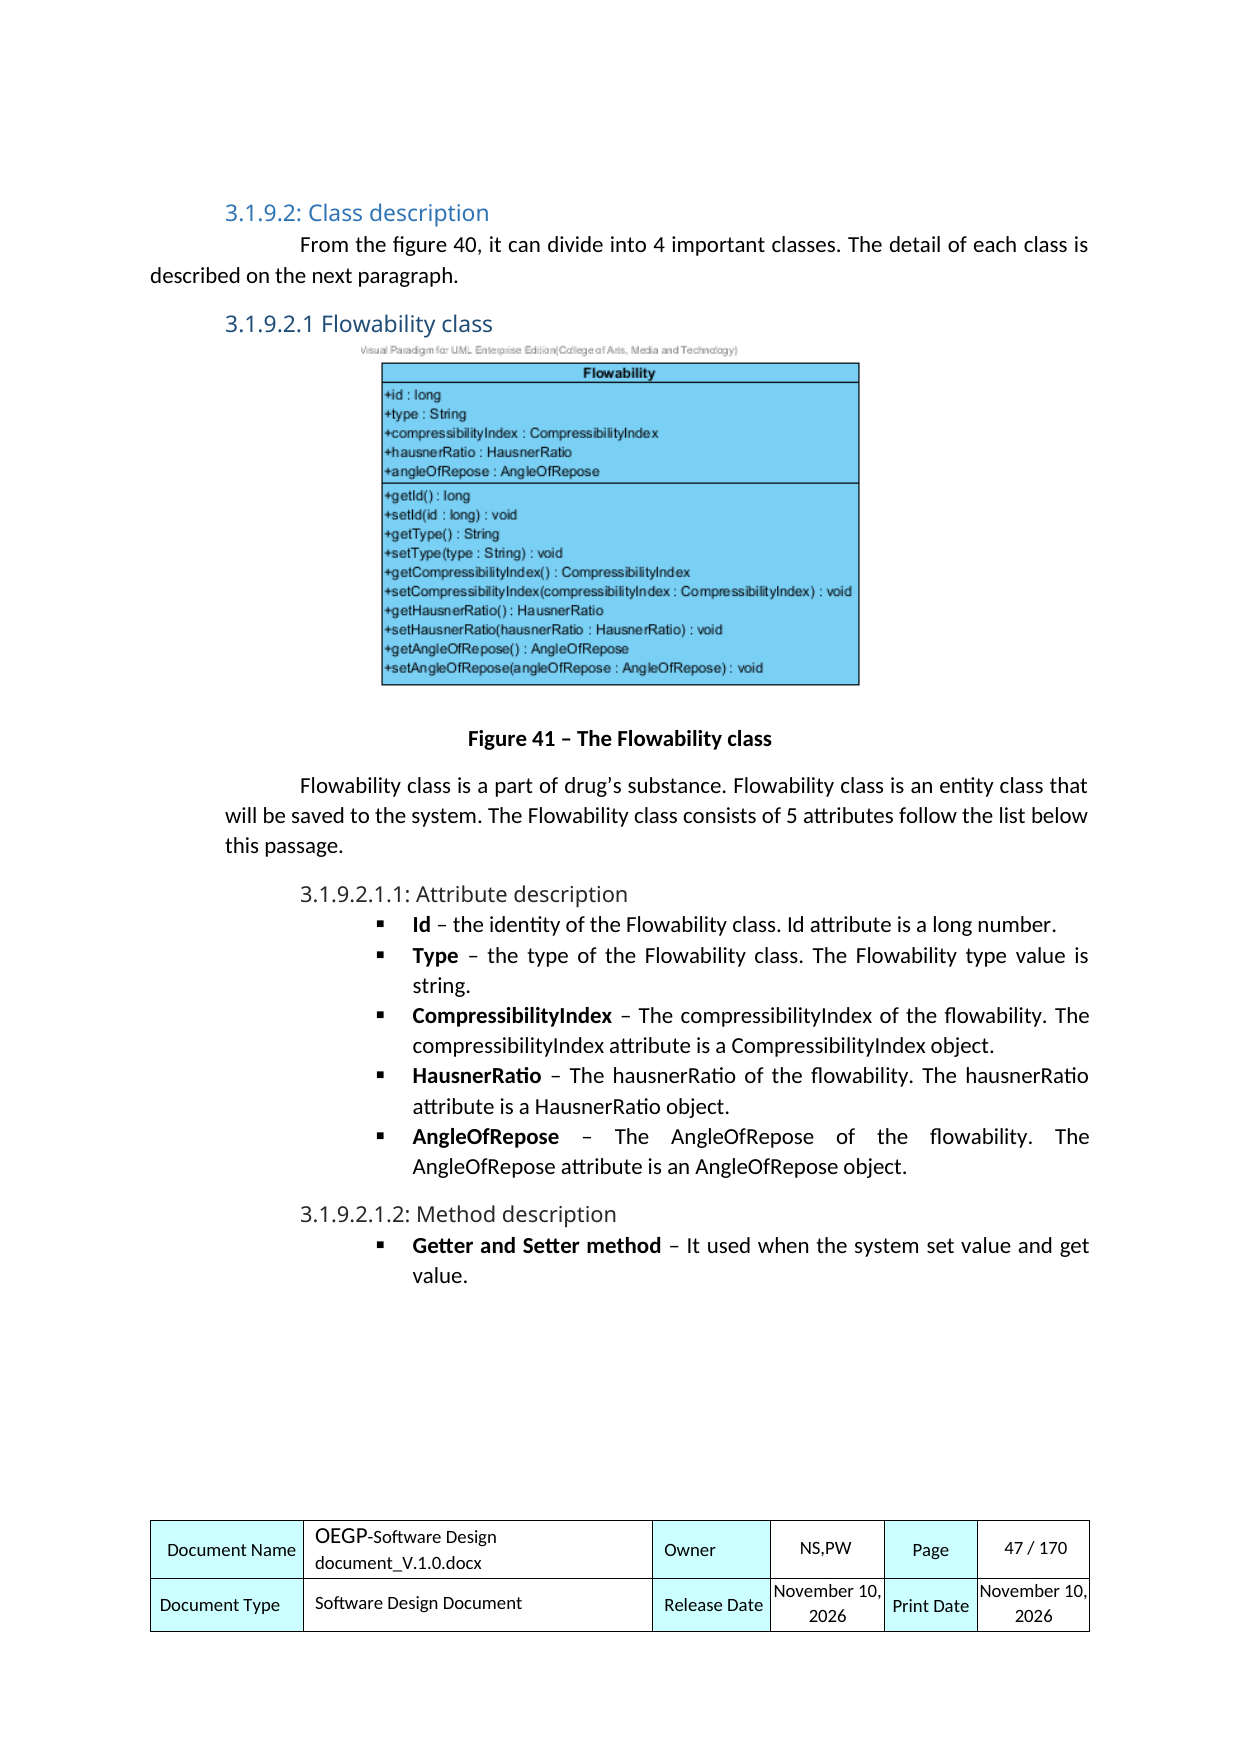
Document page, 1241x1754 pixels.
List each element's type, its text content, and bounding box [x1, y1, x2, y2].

picture [361, 341, 880, 706]
list Type – the type of the Flowability class. The Flowability type value is string. [375, 941, 1090, 999]
subtitle 3.1.9.2.1.2: Method description [262, 1199, 1090, 1229]
list Id – the identity of the Flowability class. Id attribute is a long number. [375, 911, 1090, 939]
subtitle 3.1.9.2.1.1: Attribute description [225, 878, 1090, 908]
subtitle 3.1.9.2.1 Flowability class [150, 308, 1090, 339]
list AngleOfRepose – The AngleOfRepose of the flowability. The AngleOfRepose attribute is an AngleOfRepose object. [375, 1122, 1090, 1180]
text From the figure 40, it can divide into 4 important classes. The detail of each class is described on the next paragraph. [150, 231, 1090, 289]
list HausnerRatio – The hausnerRatio of the flowability. The hausnerRatio attribute is a HausnerRatio object. [375, 1062, 1090, 1120]
subtitle 3.1.9.2: Class description [150, 197, 1090, 228]
list CompressibilityIndex – The compressibilityIndex of the flowability. The compressibilityIndex attribute is a CompressibilityIndex object. [375, 1001, 1090, 1059]
list Getter and Setter method – It used when the system set value and get value. [375, 1231, 1090, 1289]
text Flowability class is a part of drug’s substance. Flowability class is an entity class that will be saved to the system. The Flowability class consists of 5 attributes follow the list below this passage. [225, 771, 1090, 860]
text Figure 41 – The Flowability class [150, 724, 1090, 752]
